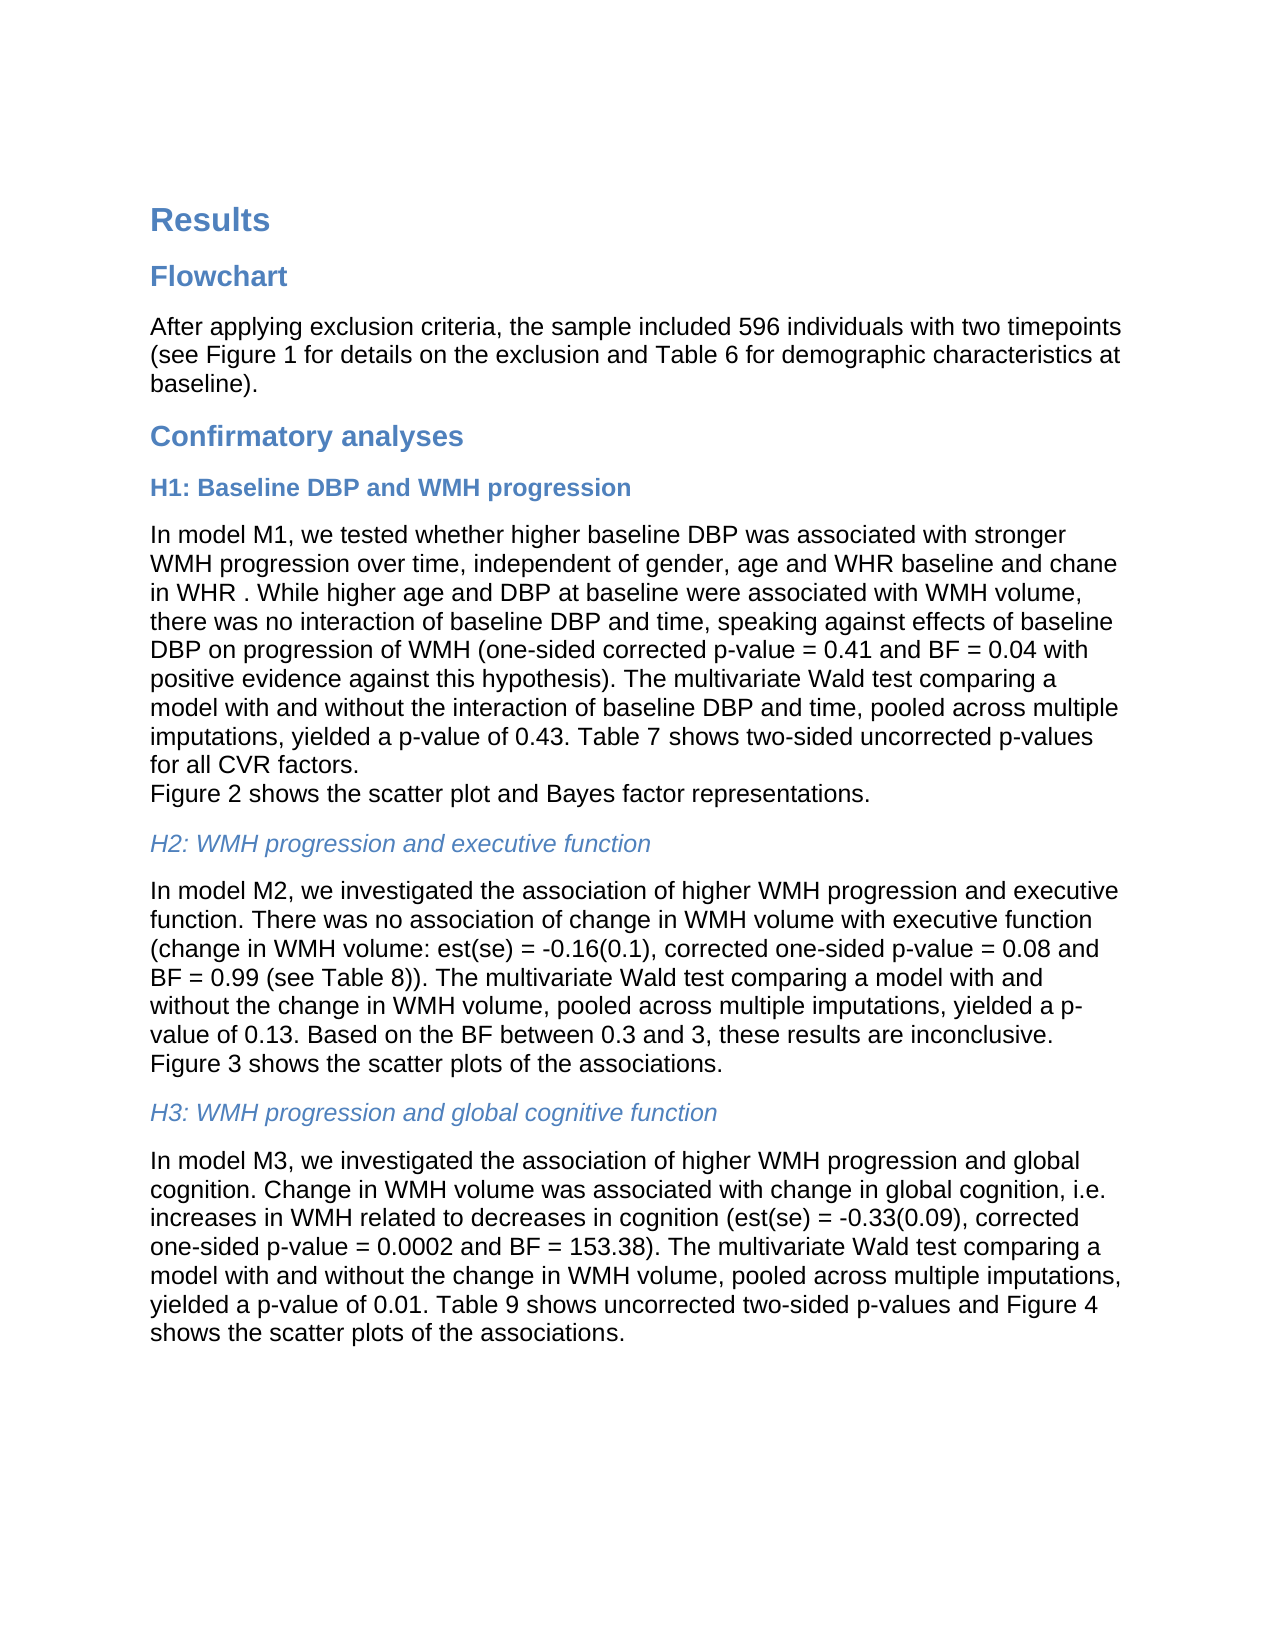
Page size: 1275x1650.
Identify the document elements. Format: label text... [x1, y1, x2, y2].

subtitle H1: Baseline DBP and WMH progression [150, 473, 1125, 502]
text In model M2, we investigated the association of higher WMH progression and executive function. There was no association of change in WMH volume with executive function (change in WMH volume: est(se) = -0.16(0.1), corrected one-sided p-value = 0.08 and BF = 0.99 (see Table 8)). The multivariate Wald test comparing a model with and without the change in WMH volume, pooled across multiple imputations, yielded a p-value of 0.13. Based on the BF between 0.3 and 3, these results are inconclusive. Figure 3 shows the scatter plots of the associations. [150, 876, 1125, 1078]
subtitle H3: WMH progression and global cognitive function [150, 1098, 1125, 1127]
text After applying exclusion criteria, the sample included 596 individuals with two timepoints (see Figure 1 for details on the exclusion and Table 6 for demographic characteristics at baseline). [150, 312, 1125, 398]
subtitle Results [150, 200, 1125, 238]
subtitle H2: WMH progression and executive function [150, 829, 1125, 858]
text In model M3, we investigated the association of higher WMH progression and global cognition. Change in WMH volume was associated with change in global cognition, i.e. increases in WMH related to decreases in cognition (est(se) = -0.33(0.09), corrected one-sided p-value = 0.0002 and BF = 153.38). The multivariate Wald test comparing a model with and without the change in WMH volume, pooled across multiple imputations, yielded a p-value of 0.01. Table 9 shows uncorrected two-sided p-values and Figure 4 shows the scatter plots of the associations. [150, 1146, 1125, 1347]
text In model M1, we tested whether higher baseline DBP was associated with stronger WMH progression over time, independent of gender, age and WHR baseline and chane in WHR . While higher age and DBP at baseline were associated with WMH volume, there was no interaction of baseline DBP and time, speaking against effects of baseline DBP on progression of WMH (one-sided corrected p-value = 0.41 and BF = 0.04 with positive evidence against this hypothesis). The multivariate Wald test comparing a model with and without the interaction of baseline DBP and time, pooled across multiple imputations, yielded a p-value of 0.43. Table 7 shows two-sided uncorrected p-values for all CVR factors. Figure 2 shows the scatter plot and Bayes factor representations. [150, 521, 1125, 808]
subtitle Confirmatory analyses [150, 419, 1125, 452]
subtitle Flowchart [150, 259, 1125, 293]
